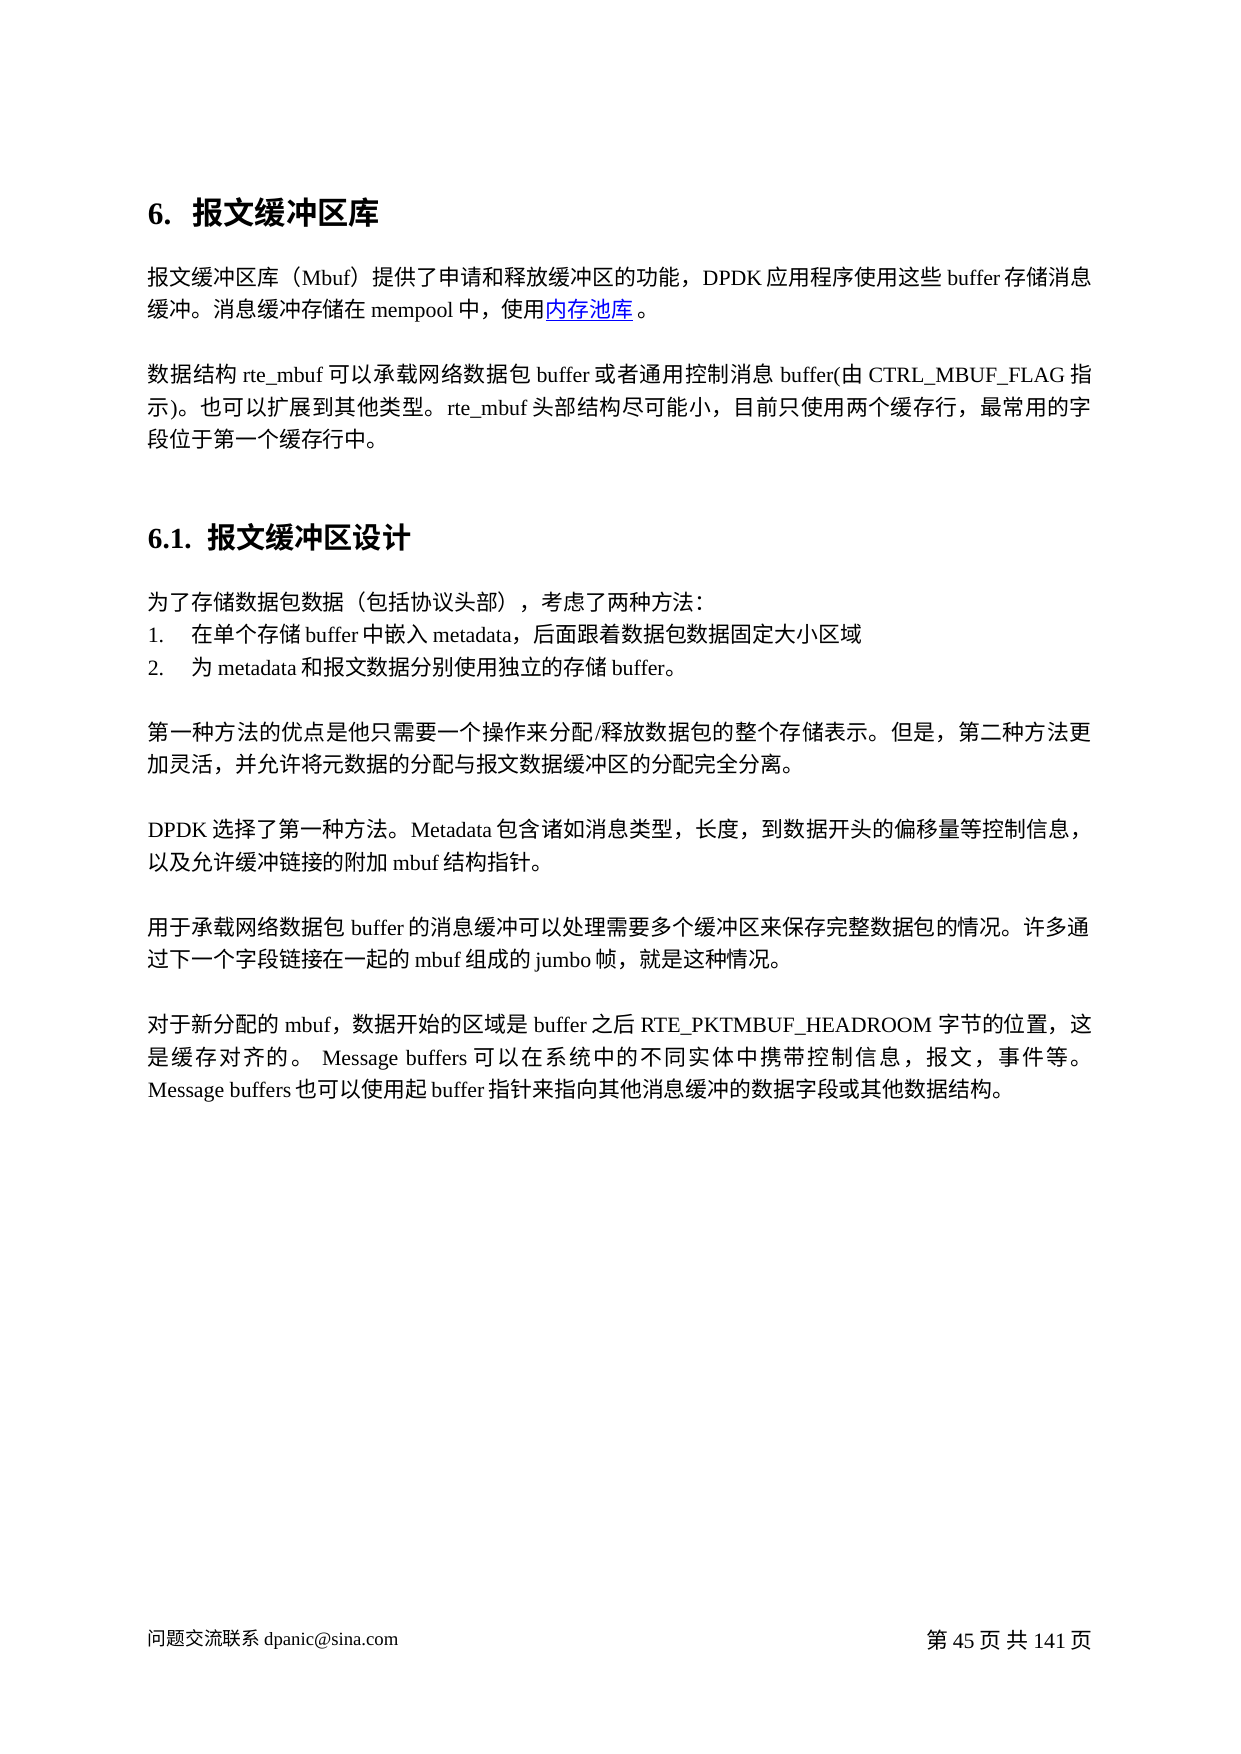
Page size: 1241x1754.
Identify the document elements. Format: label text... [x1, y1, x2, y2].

text 为了存储数据包数据（包括协议头部），考虑了两种方法： [148, 584, 1092, 617]
subtitle 报文缓冲区设计 [148, 503, 1092, 568]
text DPDK选择了第一种方法。Metadata包含诸如消息类型，长度，到数据开头的偏移量等控制信息，以及允许缓冲链接的附加mbuf结构指针。 [148, 812, 1092, 877]
text 第一种方法的优点是他只需要一个操作来分配/释放数据包的整个存储表示。但是，第二种方法更加灵活，并允许将元数据的分配与报文数据缓冲区的分配完全分离。 [148, 714, 1092, 779]
text 数据结构rte_mbuf可以承载网络数据包buffer或者通用控制消息buffer(由CTRL_MBUF_FLAG指示)。也可以扩展到其他类型。rte_mbuf头部结构尽可能小，目前只使用两个缓存行，最常用的字段位于第一个缓存行中。 [148, 357, 1092, 454]
subtitle 报文缓冲区库 [148, 178, 1092, 243]
list 为metadata和报文数据分别使用独立的存储buffer。 [148, 649, 1092, 682]
text 报文缓冲区库（Mbuf）提供了申请和释放缓冲区的功能，DPDK应用程序使用这些buffer存储消息缓冲。消息缓冲存储在mempool中，使用内存池库 。 [148, 259, 1092, 324]
text 对于新分配的mbuf，数据开始的区域是buffer之后 RTE_PKTMBUF_HEADROOM 字节的位置，这是缓存对齐的。 Message buffers可以在系统中的不同实体中携带控制信息，报文，事件等。 Message buffers也可以使用起buffer指针来指向其他消息缓冲的数据字段或其他数据结构。 [148, 1007, 1092, 1104]
text 用于承载网络数据包buffer的消息缓冲可以处理需要多个缓冲区来保存完整数据包的情况。许多通过下一个字段链接在一起的mbuf组成的jumbo帧，就是这种情况。 [148, 909, 1092, 974]
list 在单个存储buffer中嵌入metadata，后面跟着数据包数据固定大小区域 [148, 617, 1092, 649]
